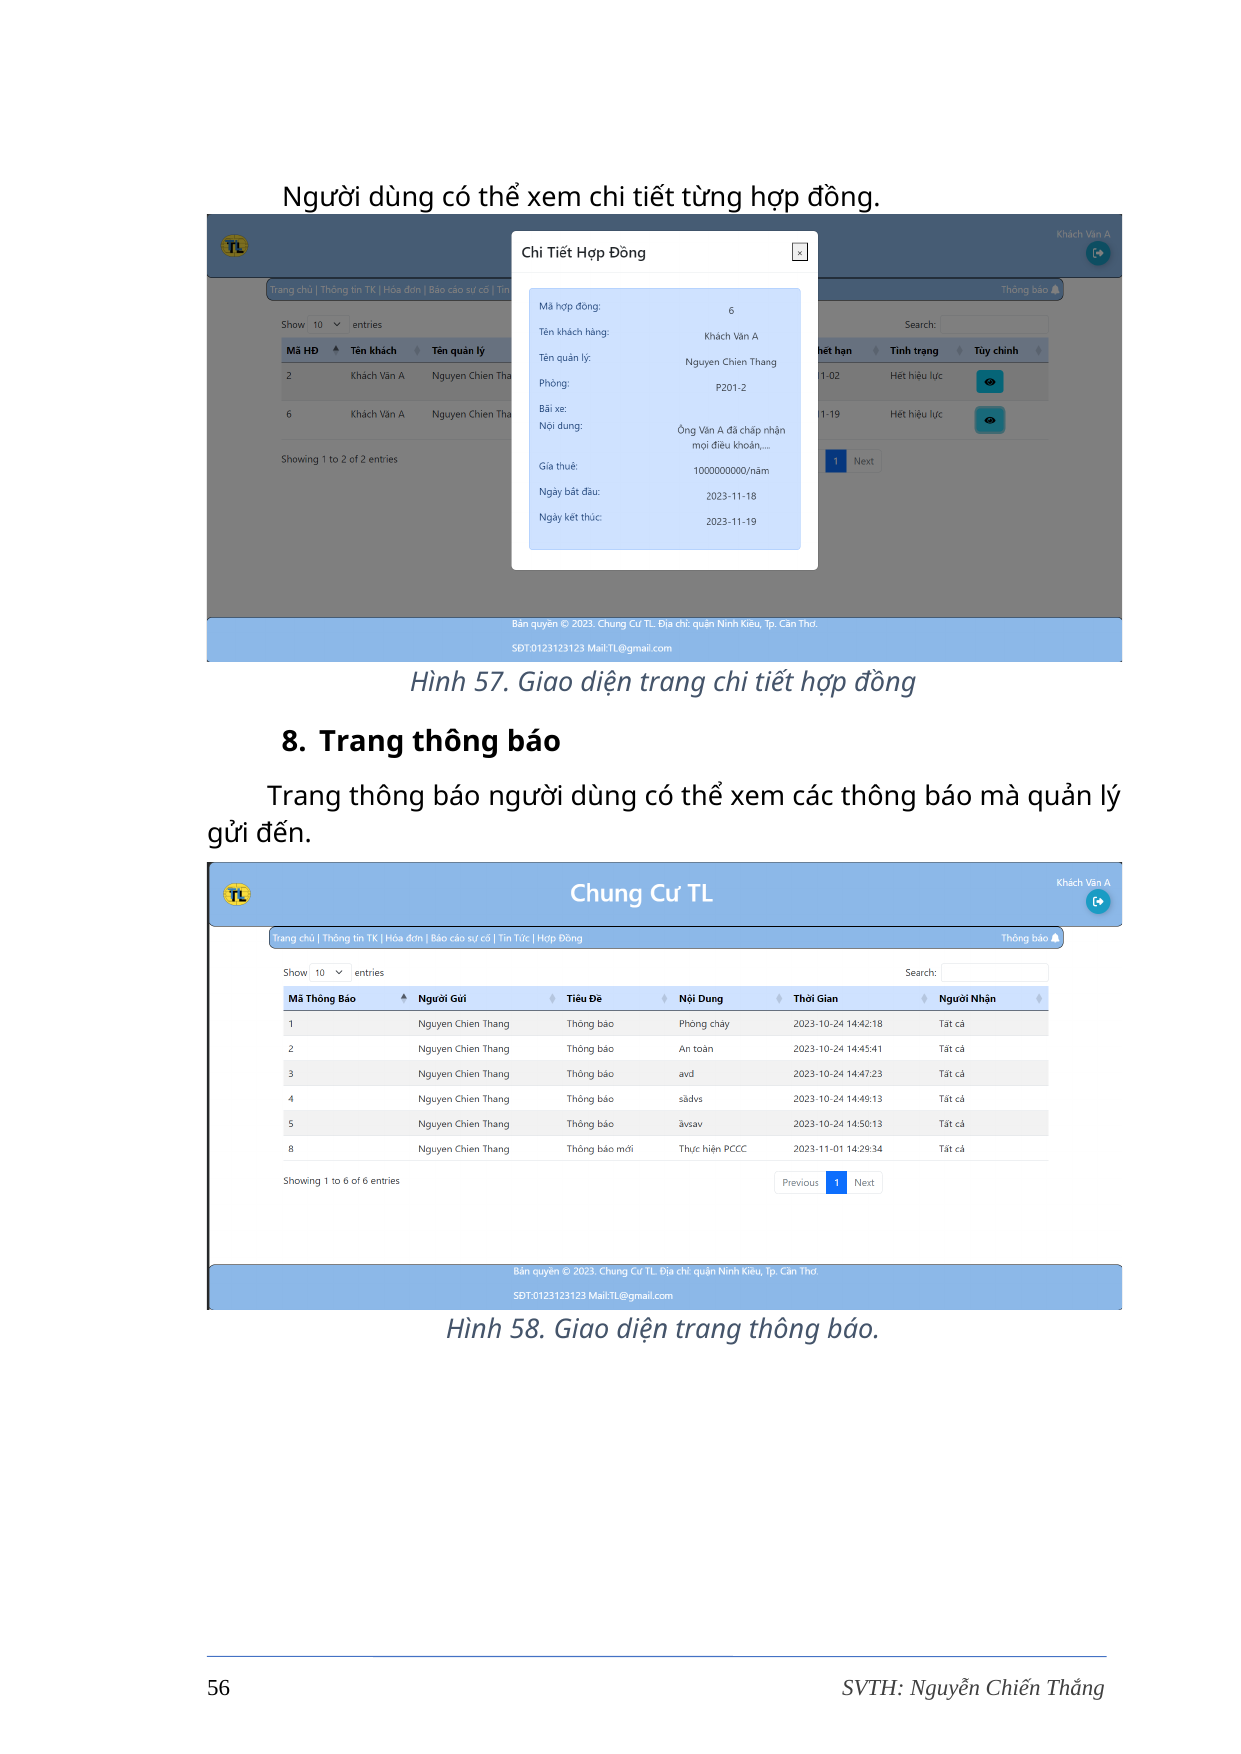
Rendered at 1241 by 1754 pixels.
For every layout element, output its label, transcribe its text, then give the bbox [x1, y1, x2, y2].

picture [206, 862, 1123, 1310]
text Hình 58. Giao diện trang thông báo. [207, 1310, 1122, 1346]
text Người dùng có thể xem chi tiết từng hợp đồng. [207, 177, 1122, 214]
text Trang thông báo người dùng có thể xem các thông báo mà quản lý gửi đến. [207, 776, 1122, 850]
subtitle Trang thông báo [281, 720, 1122, 759]
picture [206, 214, 1123, 662]
text Hình 57. Giao diện trang chi tiết hợp đồng [207, 662, 1122, 699]
